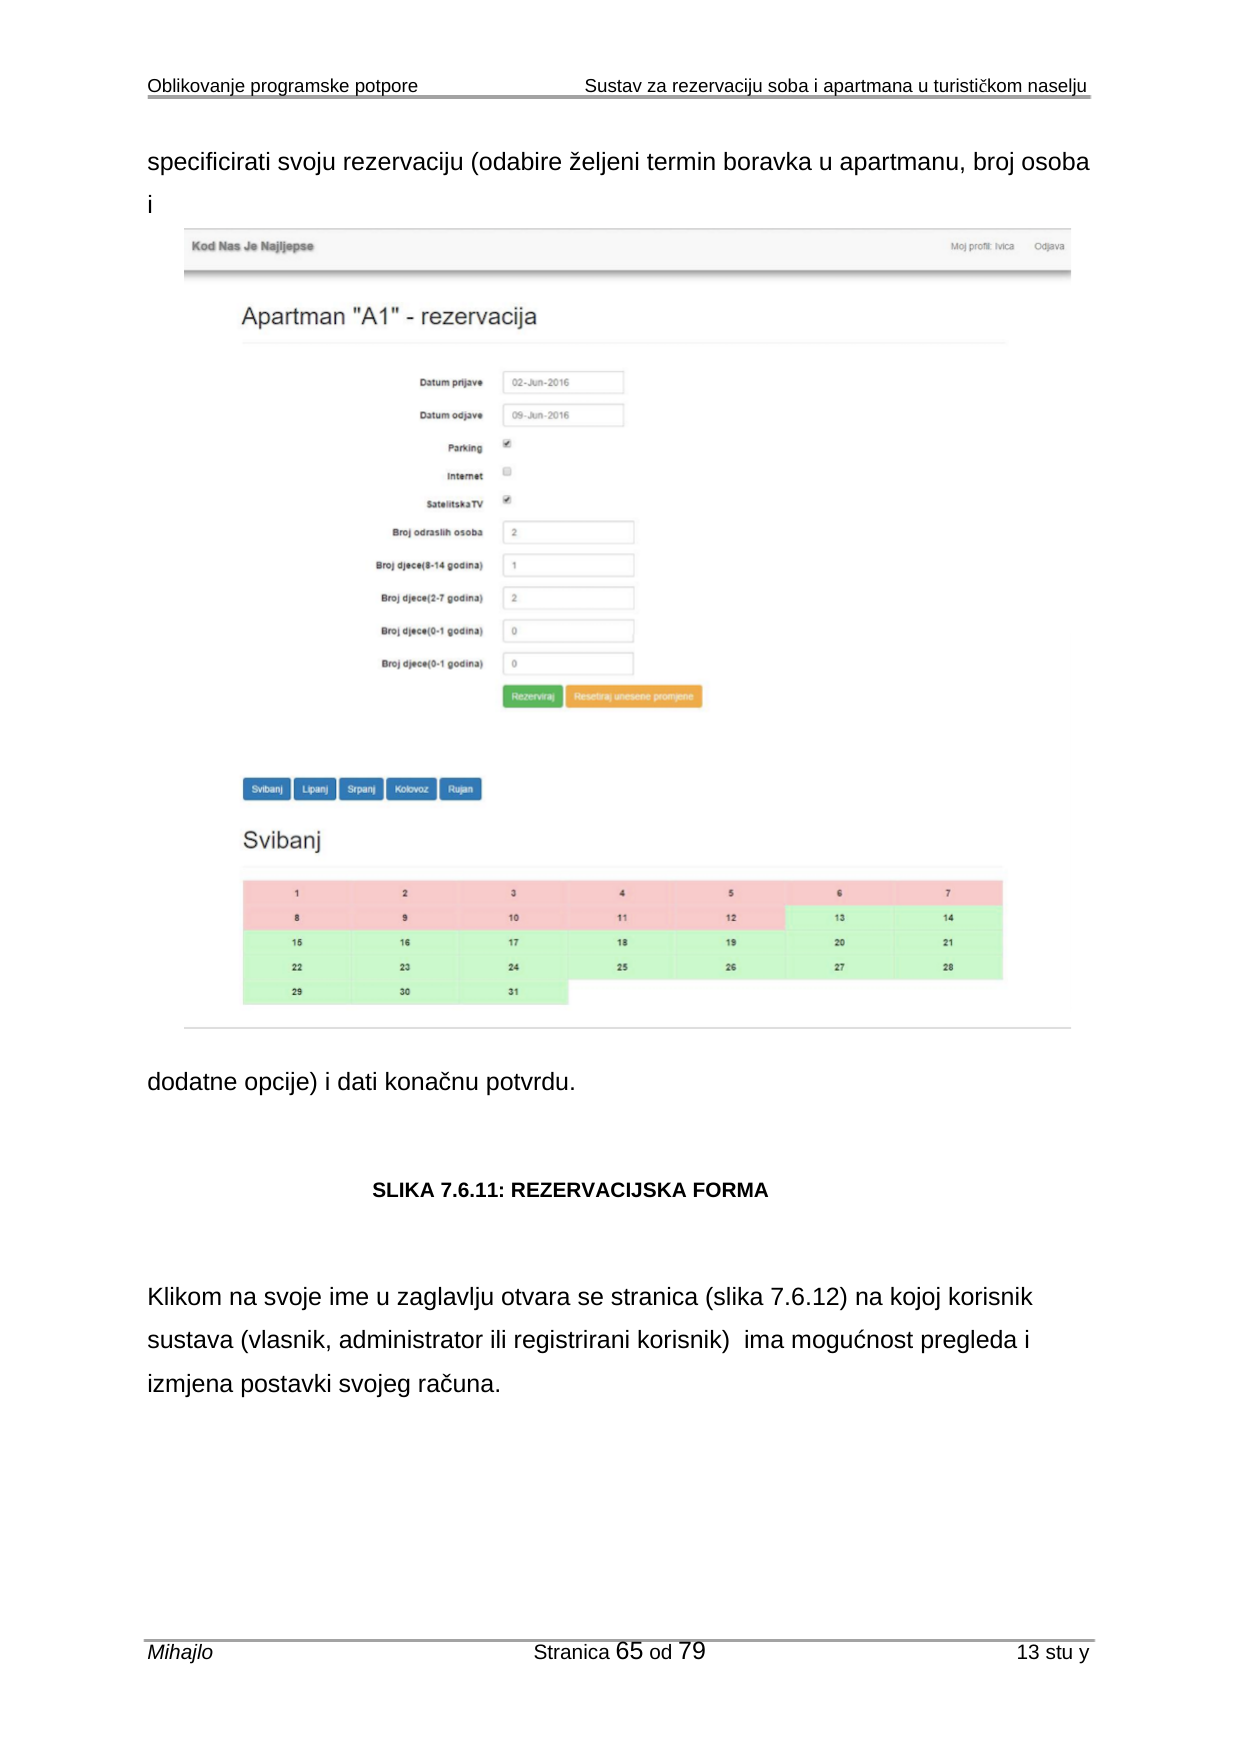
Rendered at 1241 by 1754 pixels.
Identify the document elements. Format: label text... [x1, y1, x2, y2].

text Slika 7.6.11: Rezervacijska forma [297, 1178, 1093, 1202]
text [147, 147, 1093, 1096]
text Klikom na svoje ime u zaglavlju otvara se stranica (slika 7.6.12) na kojoj korisnik sustava (vlasnik, administrator ili registrirani korisnik) ima mogućnost pregleda i izmjena postavki svojeg računa. [147, 1282, 1093, 1397]
picture [184, 228, 1072, 1029]
picture [147, 95, 1092, 99]
